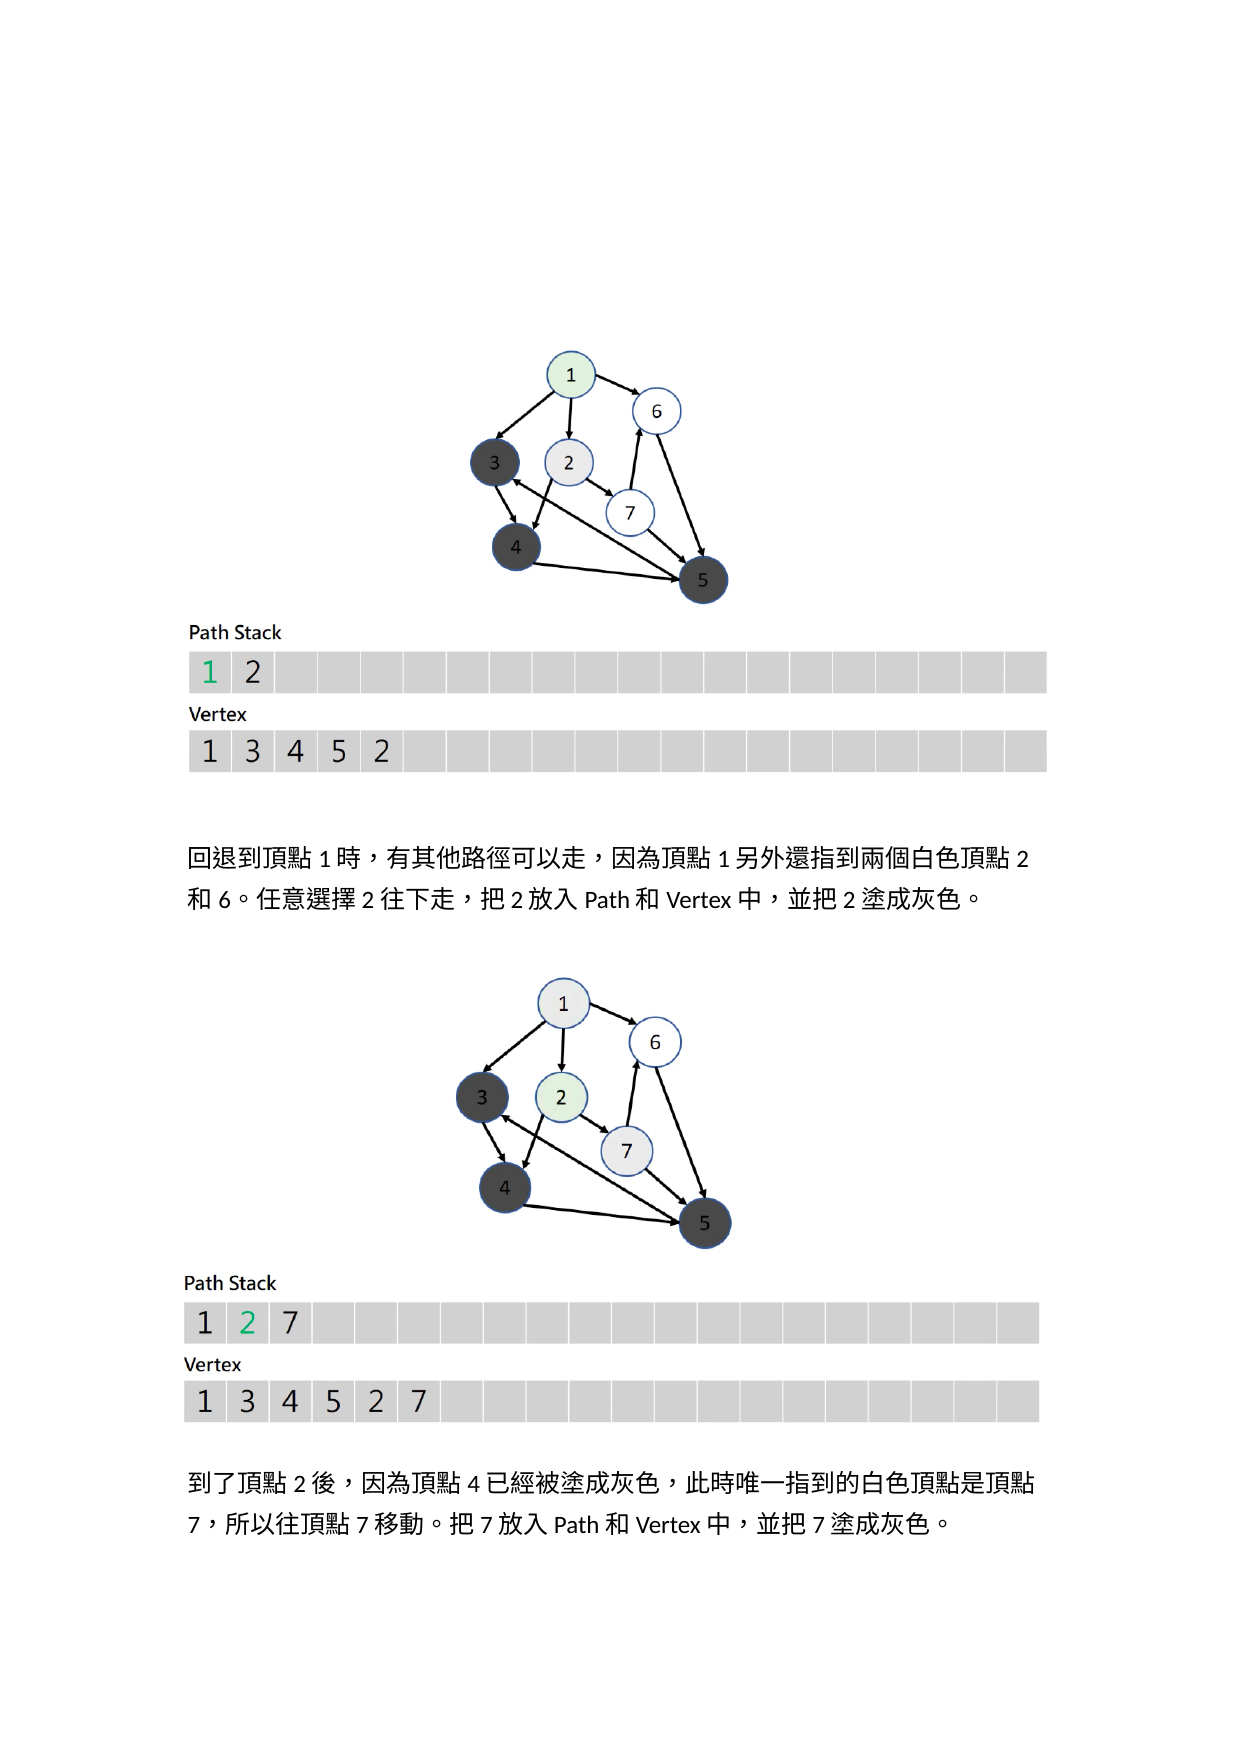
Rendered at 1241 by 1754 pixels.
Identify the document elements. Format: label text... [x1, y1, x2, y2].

text 回退到頂點 1 時，有其他路徑可以走，因為頂點 1 另外還指到兩個白色頂點 2 和 6。任意選擇 2 往下走，把 2 放入 Path 和 Vertex 中，並把 2 塗成灰色。 [187, 835, 1053, 919]
picture [185, 343, 1051, 777]
picture [180, 1270, 1046, 1428]
picture [372, 967, 811, 1256]
